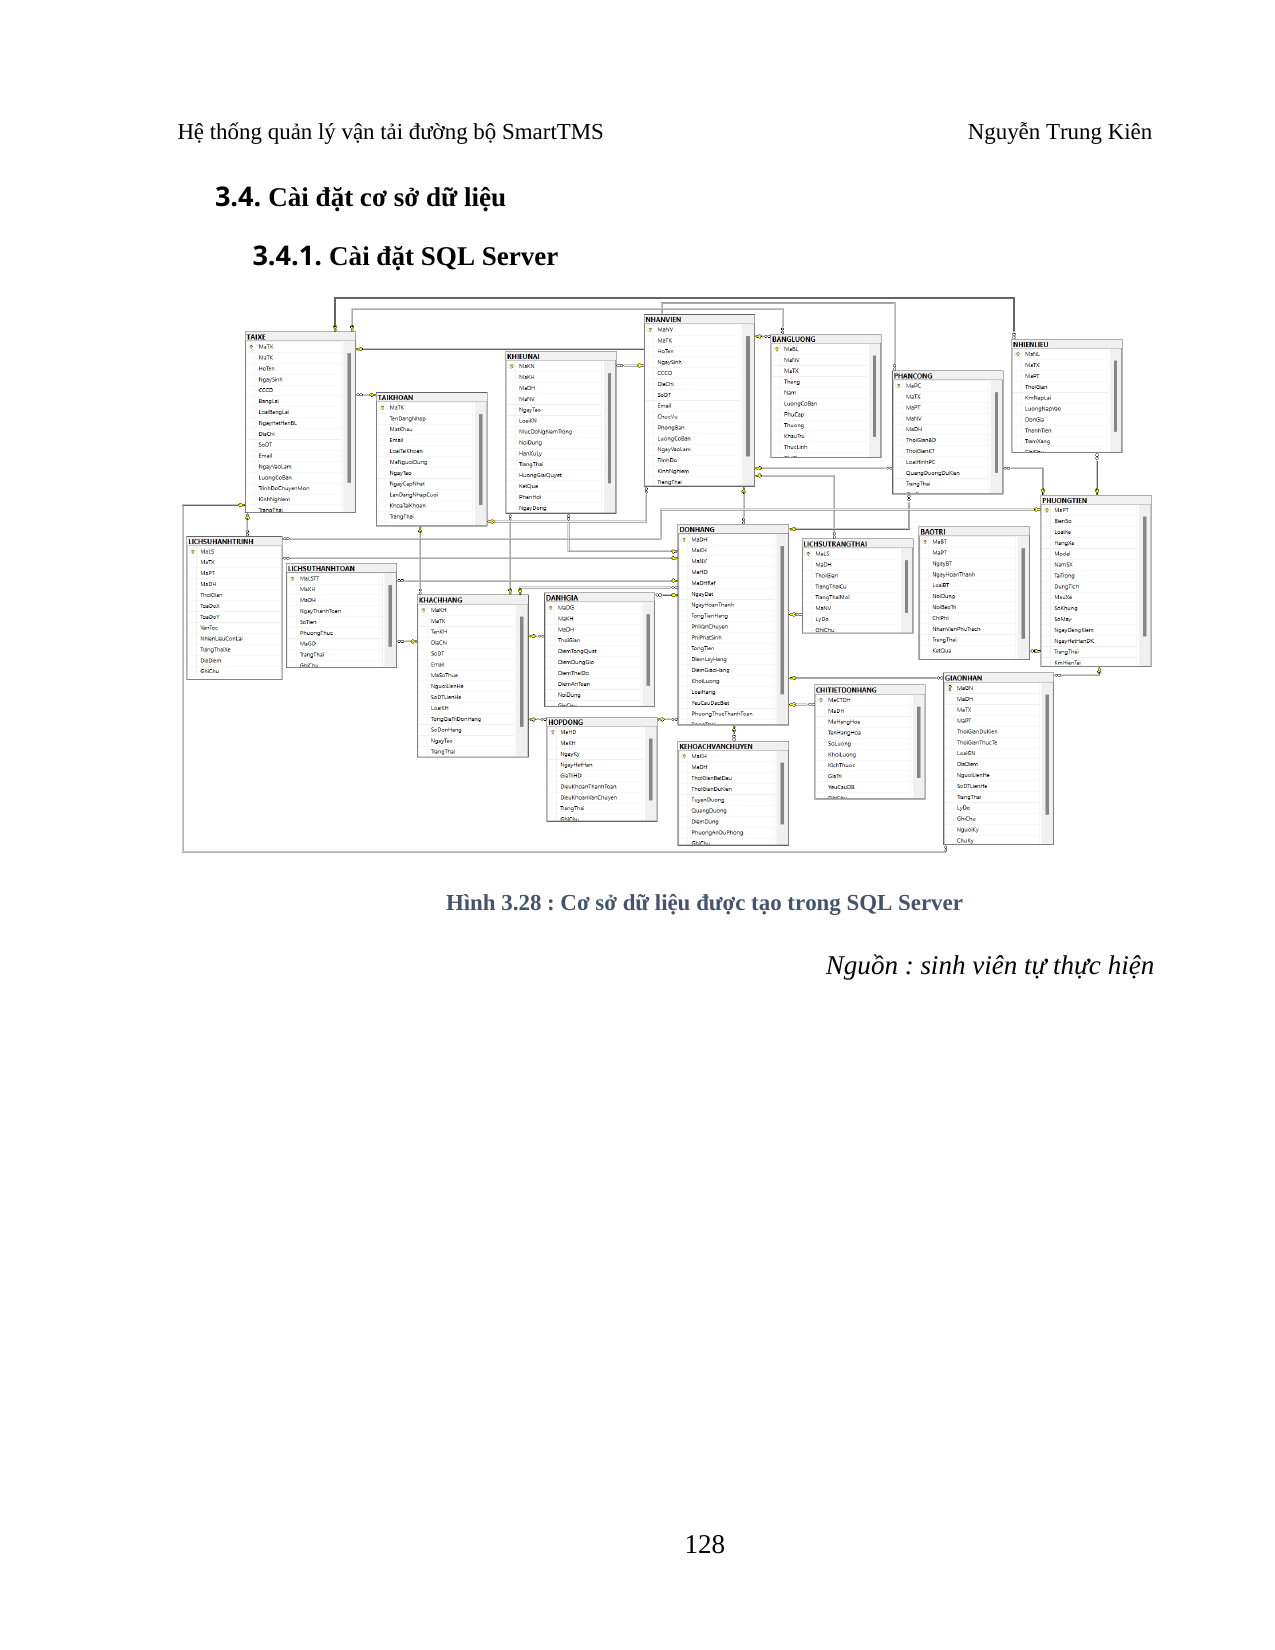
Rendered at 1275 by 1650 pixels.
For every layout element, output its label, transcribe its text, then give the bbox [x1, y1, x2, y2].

picture [177, 292, 1157, 857]
subtitle Cài đặt SQL Server [252, 237, 1157, 273]
subtitle Cài đặt cơ sở dữ liệu [215, 177, 1157, 214]
text Nguồn : sinh viên tự thực hiện [177, 949, 1157, 980]
